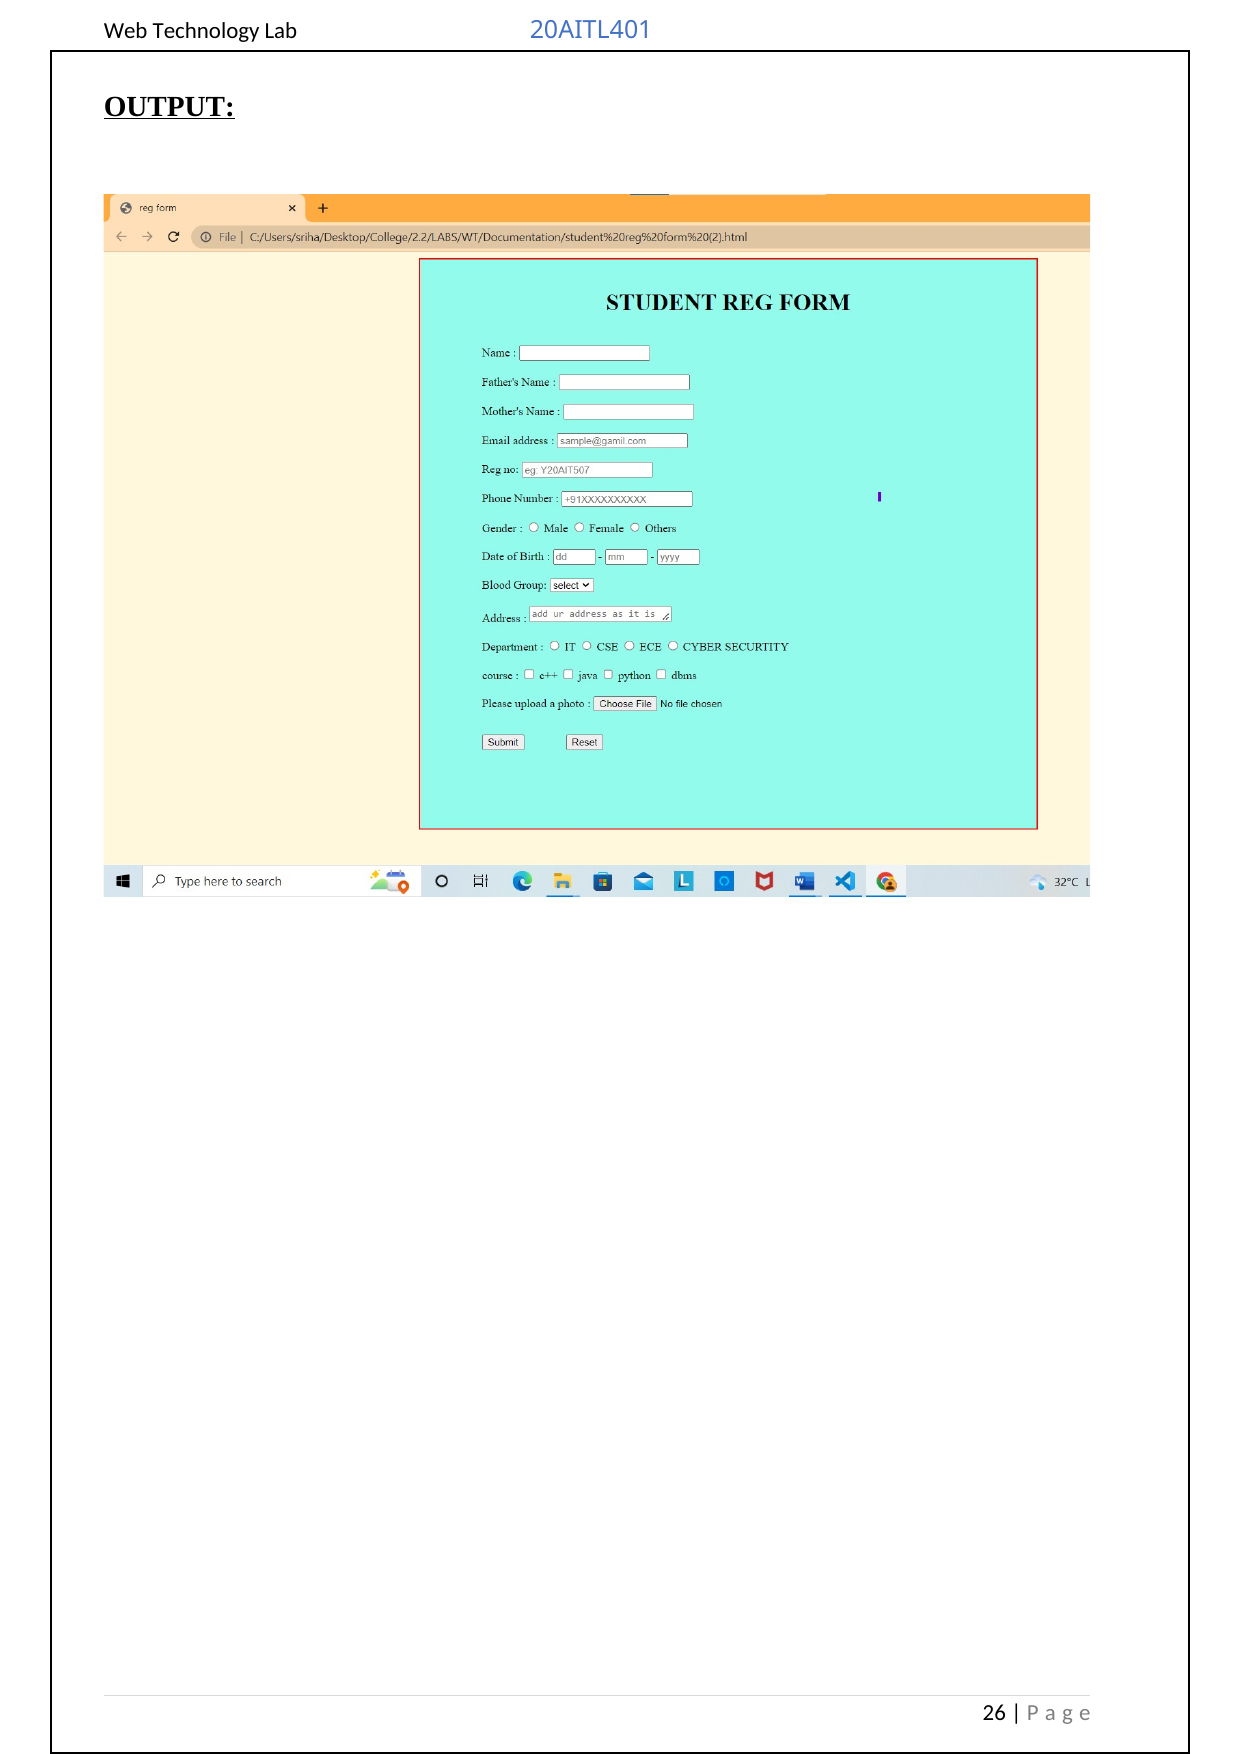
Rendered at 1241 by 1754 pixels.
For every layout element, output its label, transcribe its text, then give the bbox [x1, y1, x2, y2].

picture [103, 194, 1091, 897]
text OUTPUT: [74, 89, 1090, 122]
